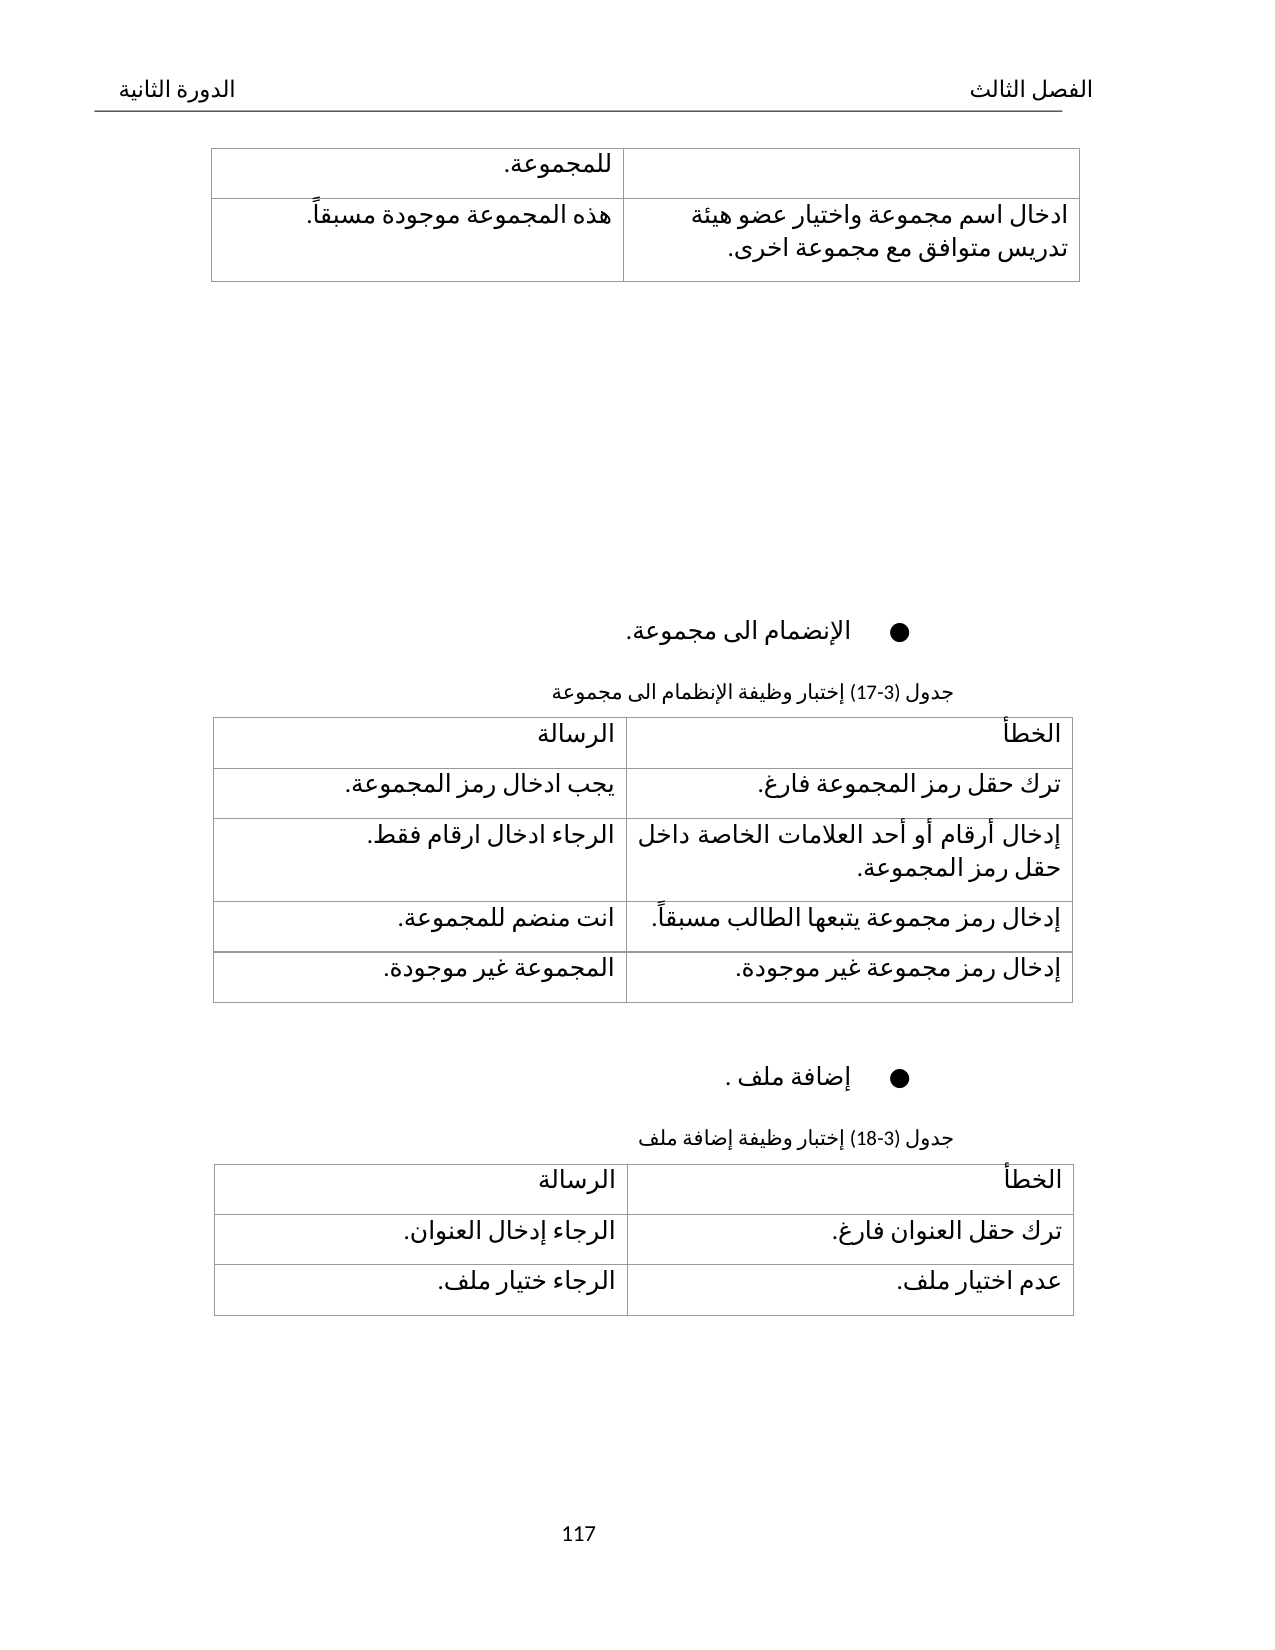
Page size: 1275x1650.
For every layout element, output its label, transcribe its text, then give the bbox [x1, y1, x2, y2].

table_cell الرجاء إدخال العنوان. [215, 1215, 627, 1264]
table_cell عدم اختيار ملف. [628, 1265, 1073, 1314]
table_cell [624, 149, 1079, 198]
table_cell انت منضم للمجموعة. [214, 902, 626, 951]
table_cell إدخال رمز مجموعة غير موجودة. [627, 953, 1072, 1002]
table_header الرسالة [215, 1165, 627, 1214]
table_cell الرجاء ادخال ارقام فقط. [214, 819, 626, 901]
list الإنضمام الى مجموعة. [118, 602, 889, 653]
text جدول (3-17) إختبار وظيفة الإنظمام الى مجموعة [118, 679, 1039, 704]
table_cell هذه المجموعة موجودة مسبقاً. [212, 199, 623, 281]
table_header الرسالة [214, 718, 626, 768]
table_cell يجب ادخال رمز المجموعة. [214, 769, 626, 818]
table_cell إدخال رمز مجموعة يتبعها الطالب مسبقاً. [627, 902, 1072, 951]
table_cell ترك حقل العنوان فارغ. [628, 1215, 1073, 1264]
table_cell ادخال اسم مجموعة واختيار عضو هيئة تدريس متوافق مع مجموعة اخرى. [624, 199, 1079, 281]
table_cell إدخال أرقام أو أحد العلامات الخاصة داخل حقل رمز المجموعة. [627, 819, 1072, 901]
text جدول (3-18) إختبار وظيفة إضافة ملف [118, 1125, 1039, 1151]
table_cell الرجاء ختيار ملف. [215, 1265, 627, 1314]
table_header الخطأ [628, 1165, 1073, 1214]
list إضافة ملف . [118, 1048, 889, 1100]
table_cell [212, 149, 623, 198]
table_cell المجموعة غير موجودة. [214, 953, 626, 1002]
table_header الخطأ [627, 718, 1072, 768]
table_cell ترك حقل رمز المجموعة فارغ. [627, 769, 1072, 818]
